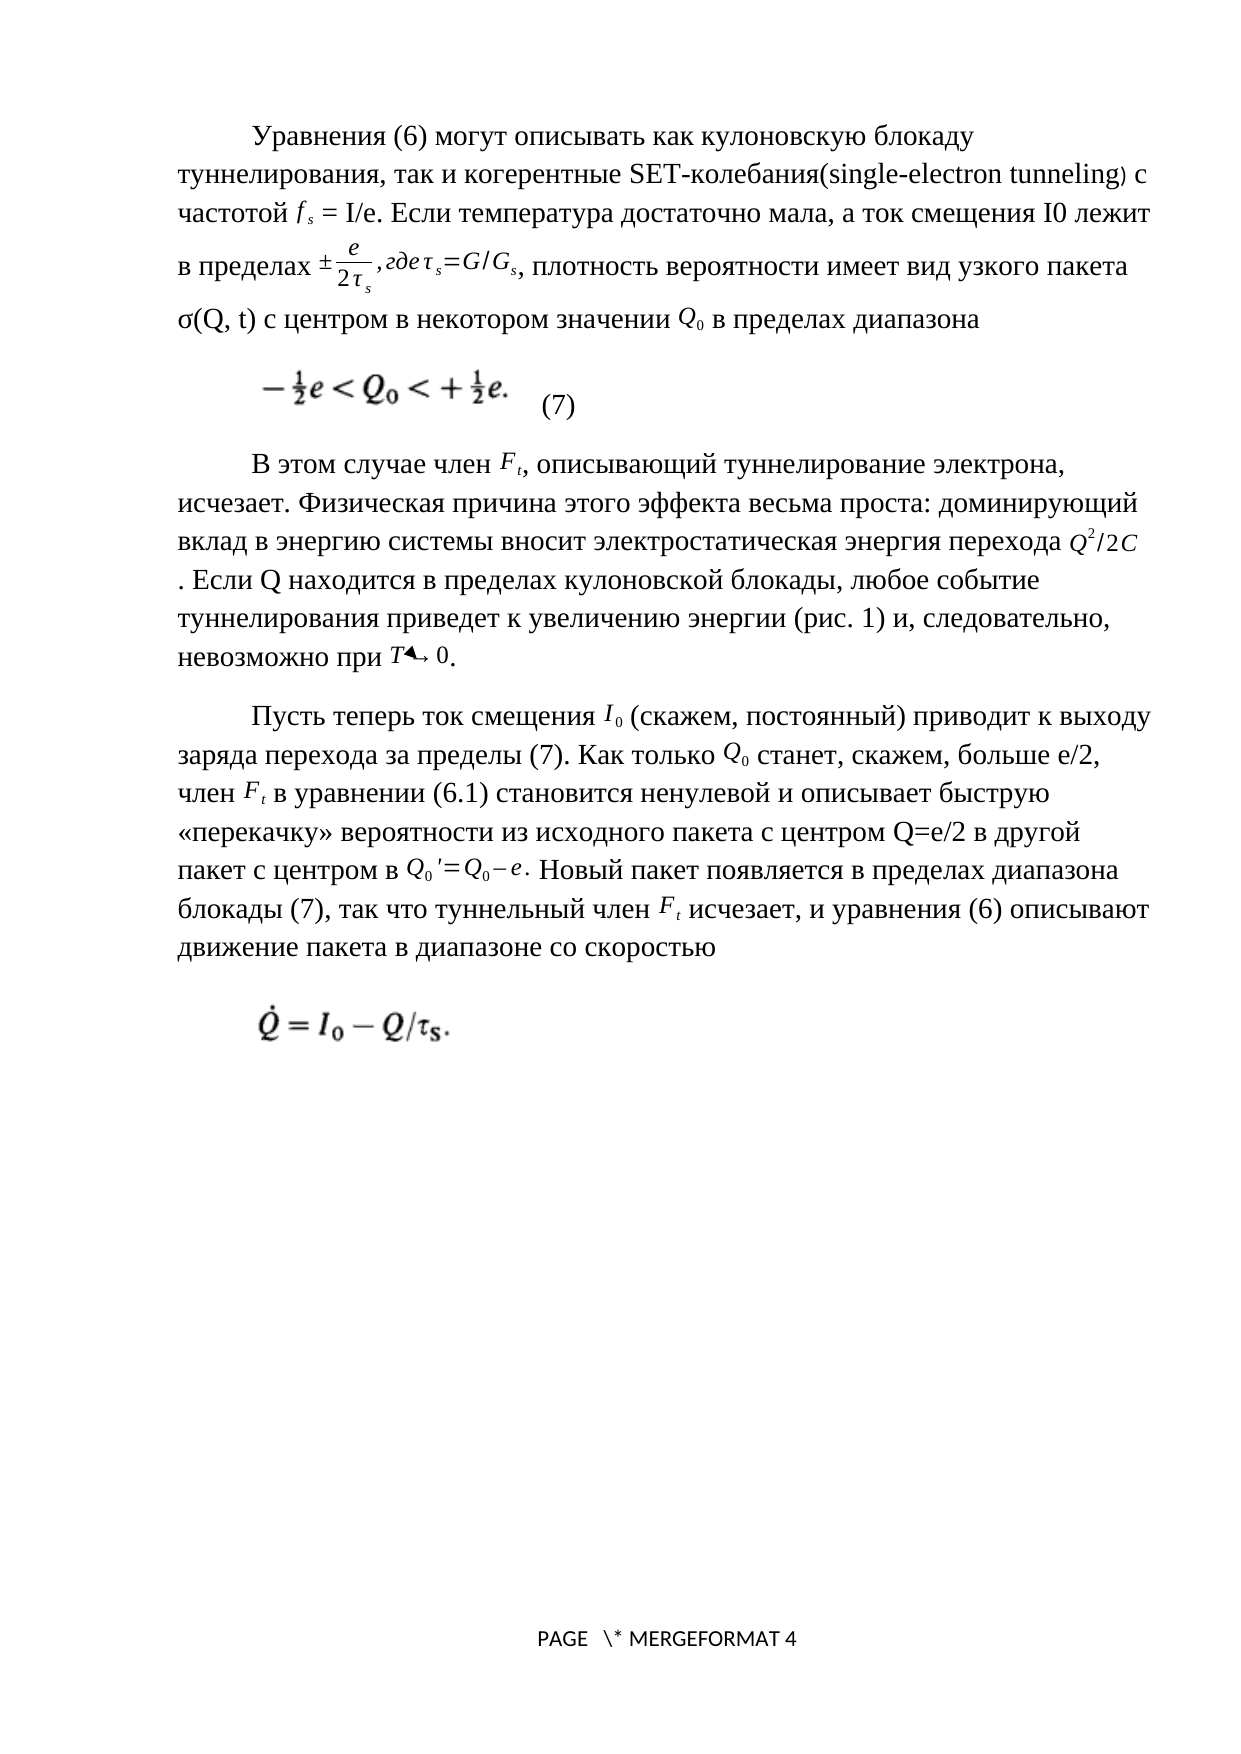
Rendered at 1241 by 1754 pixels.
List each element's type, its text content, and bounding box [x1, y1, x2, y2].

text Пусть теперь ток смещения (скажем, постоянный) приводит к выходу заряда перехода за пределы (7). Как только станет, скажем, больше е/2, член в уравнении (6.1) становится ненулевой и описывает быструю «перекачку» вероятности из исходного пакета с центром Q=e/2 в другой пакет с центром в Новый пакет появляется в пределах диапазона блокады (7), так что туннельный член исчезает, и уравнения (6) описывают движение пакета в диапазоне со скоростью [177, 698, 1152, 963]
text (7) [542, 361, 1152, 420]
picture [251, 360, 542, 414]
picture [251, 988, 478, 1057]
text В этом случае член , описывающий туннелирование электрона, исчезает. Физическая причина этого эффекта весьма проста: доминирующий вклад в энергию системы вносит электростатическая энергия перехода . Если Q находится в пределах кулоновской блокады, любое событие туннелирования приведет к увеличению энергии (рис. 1) и, следовательно, невозможно при . [177, 446, 1152, 672]
text Уравнения (6) могут описывать как кулоновскую блокаду туннелирования, так и когерентные SET-колебания(single-electron tunneling) с частотой = I/e. Если температура достаточно мала, а ток смещения I0 лежит в пределах , плотность вероятности имеет вид узкого пакета σ(Q, t) с центром в некотором значении в пределах диапазона [177, 118, 1152, 335]
